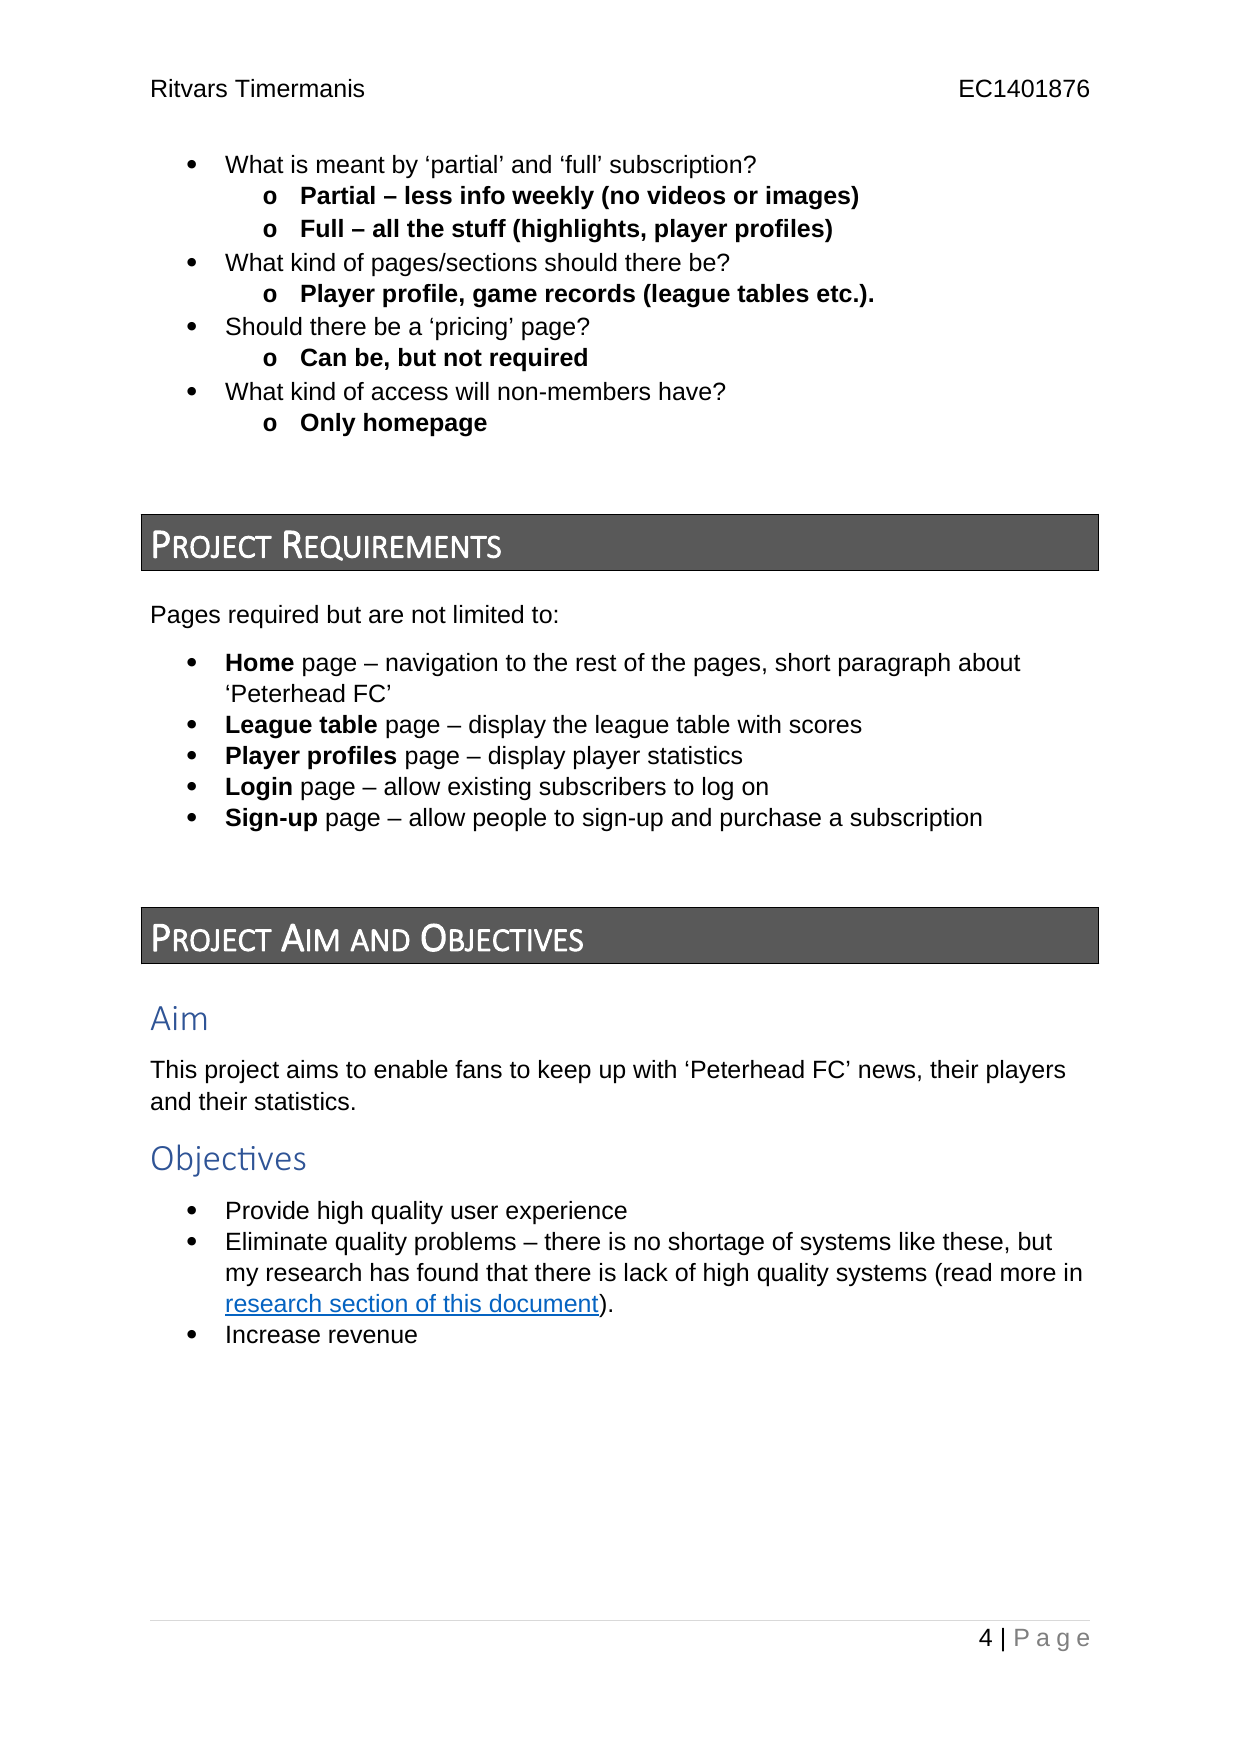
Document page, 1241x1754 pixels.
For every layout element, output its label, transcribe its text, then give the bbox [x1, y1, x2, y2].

text This project aims to enable fans to keep up with ‘Peterhead FC’ news, their players and their statistics. [150, 1055, 1090, 1115]
subtitle Project Aim and Objectives [142, 908, 1098, 963]
list Provide high quality user experience [187, 1196, 1090, 1225]
list Home page – navigation to the rest of the pages, short paragraph about ‘Peterhead FC’ [187, 648, 1090, 708]
list Player profile, game records (league tables etc.). [262, 279, 1090, 310]
list What kind of access will non-members have? [187, 377, 1090, 406]
list Login page – allow existing subscribers to log on [187, 772, 1090, 801]
subtitle Project Requirements [142, 515, 1098, 570]
list Can be, but not required [262, 343, 1090, 374]
list Should there be a ‘pricing’ page? [187, 312, 1090, 341]
subtitle Aim [150, 993, 1090, 1039]
list Partial – less info weekly (no videos or images) [262, 181, 1090, 212]
list What is meant by ‘partial’ and ‘full’ subscription? [187, 150, 1090, 179]
text Pages required but are not limited to: [150, 600, 1090, 629]
list Only homepage [262, 408, 1090, 439]
list What kind of pages/sections should there be? [187, 248, 1090, 277]
list Eliminate quality problems – there is no shortage of systems like these, but my research has found that there is lack of high quality systems (read more in research section of this document). [187, 1227, 1090, 1318]
list Player profiles page – display player statistics [187, 741, 1090, 770]
list Increase revenue [187, 1321, 1090, 1349]
list Full – all the stuff (highlights, player profiles) [262, 214, 1090, 245]
list League table page – display the league table with scores [187, 710, 1090, 739]
list Sign-up page – allow people to sign-up and purchase a subscription [187, 803, 1090, 832]
subtitle Objectives [150, 1134, 1090, 1180]
